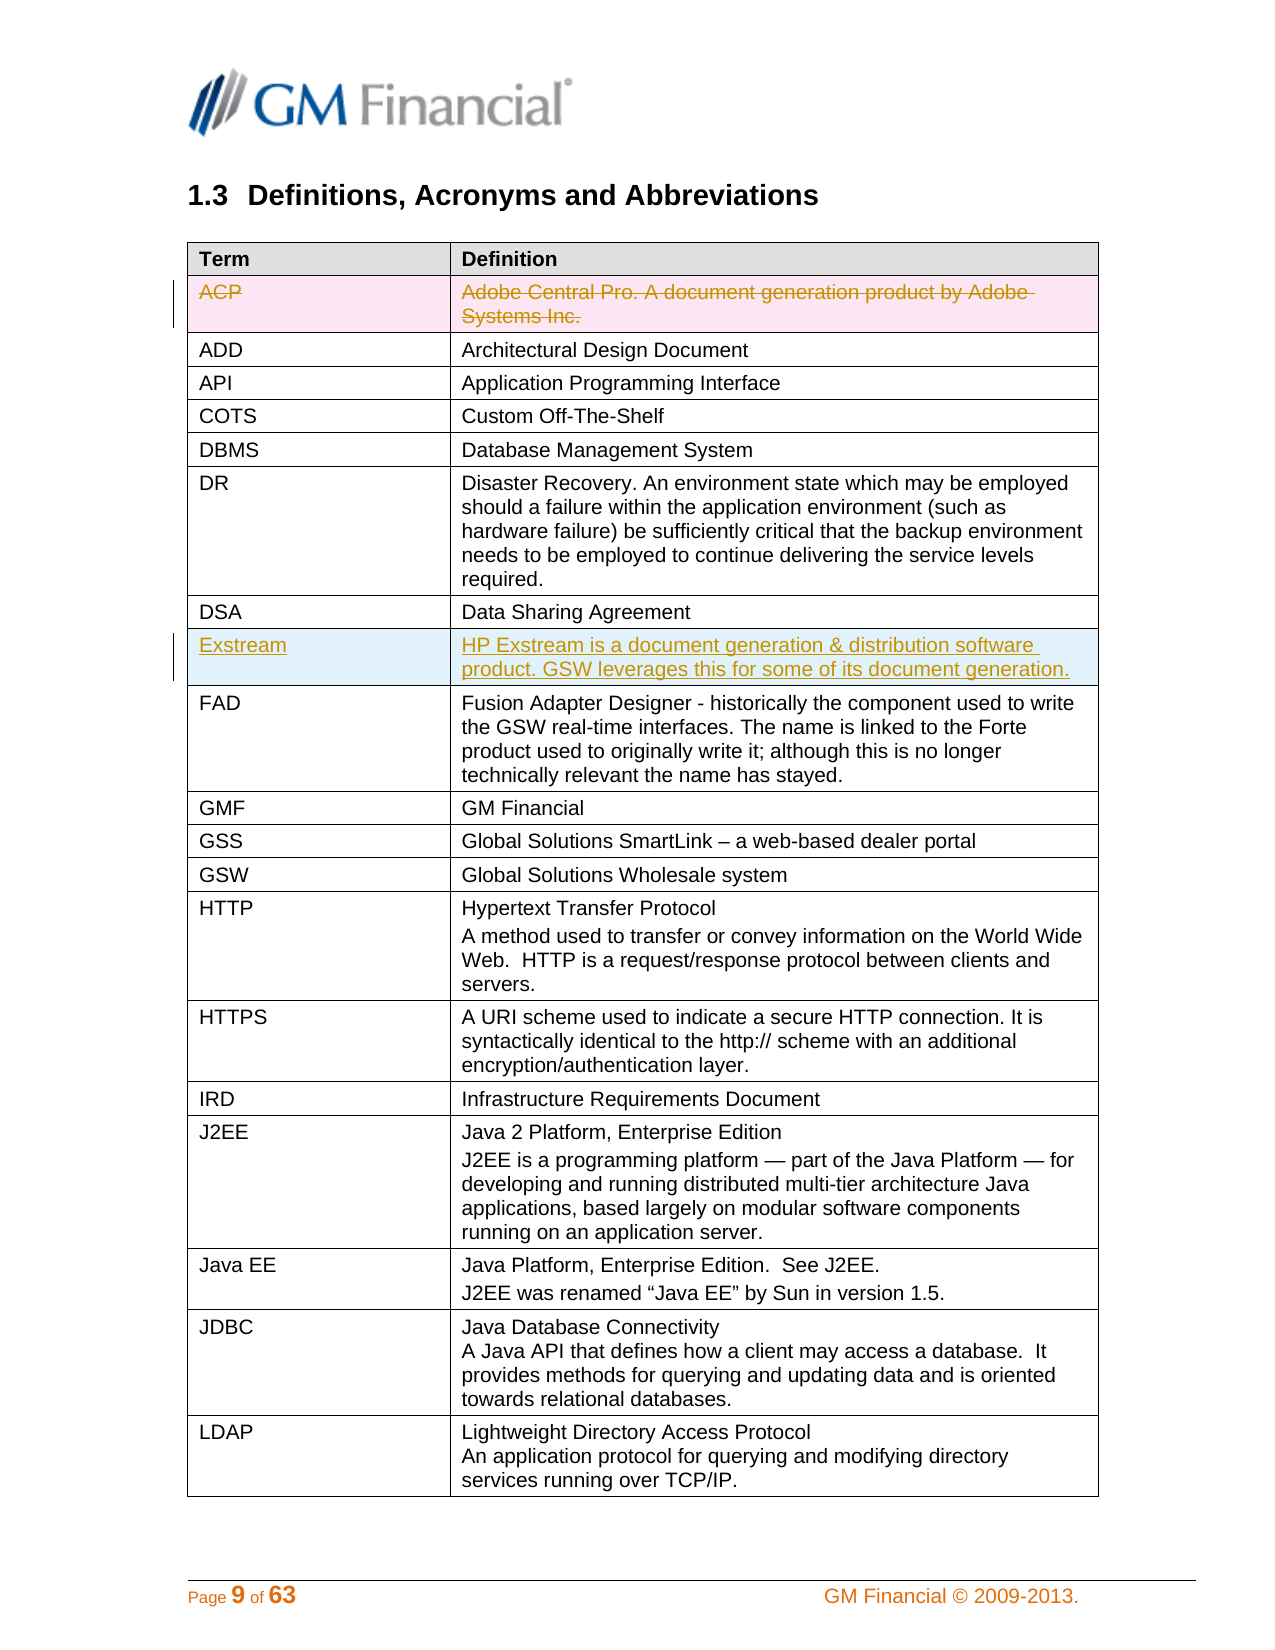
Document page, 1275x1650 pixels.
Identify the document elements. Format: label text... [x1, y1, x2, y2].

table_header Term [188, 243, 450, 275]
table_cell DR [188, 467, 450, 595]
table_cell GSW [188, 858, 450, 891]
table_cell API [188, 367, 450, 399]
table_cell HTTPS [188, 1001, 450, 1081]
table_cell DSA [188, 596, 450, 628]
table_cell Fusion Adapter Designer - historically the component used to write the GSW real-time interfaces. The name is linked to the Forte product used to originally write it; although this is no longer technically relevant the name has stayed. [451, 686, 1098, 791]
table_header Definition [451, 243, 1098, 275]
table_cell LDAP [188, 1416, 450, 1496]
picture [187, 56, 574, 153]
table_cell Architectural Design Document [451, 333, 1098, 366]
table_cell Disaster Recovery. An environment state which may be employed should a failure within the application environment (such as hardware failure) be sufficiently critical that the backup environment needs to be employed to continue delivering the service levels required. [451, 467, 1098, 595]
table_cell Infrastructure Requirements Document [451, 1082, 1098, 1114]
table_cell GM Financial [451, 792, 1098, 824]
table_cell Java Platform, Enterprise Edition. See J2EE. J2EE was renamed “Java EE” by Sun in version 1.5. [451, 1249, 1098, 1309]
table_cell J2EE [188, 1116, 450, 1248]
table_cell Application Programming Interface [451, 367, 1098, 399]
table_cell ADD [188, 333, 450, 366]
table_cell HTTP [188, 892, 450, 1000]
subtitle Definitions, Acronyms and Abbreviations [187, 178, 1087, 211]
table_cell JDBC [188, 1310, 450, 1414]
table_cell Database Management System [451, 433, 1098, 466]
table_cell Global Solutions Wholesale system [451, 858, 1098, 891]
table_cell Custom Off-The-Shelf [451, 400, 1098, 432]
table_cell COTS [188, 400, 450, 432]
table_cell IRD [188, 1082, 450, 1114]
table_cell Java 2 Platform, Enterprise Edition J2EE is a programming platform — part of the Java Platform — for developing and running distributed multi-tier architecture Java applications, based largely on modular software components running on an application server. [451, 1116, 1098, 1248]
table_cell Lightweight Directory Access Protocol An application protocol for querying and modifying directory services running over TCP/IP. [451, 1416, 1098, 1496]
table_cell Hypertext Transfer Protocol A method used to transfer or convey information on the World Wide Web. HTTP is a request/response protocol between clients and servers. [451, 892, 1098, 1000]
table_cell Data Sharing Agreement [451, 596, 1098, 628]
table_cell FAD [188, 686, 450, 791]
table_cell Java EE [188, 1249, 450, 1309]
table_cell Global Solutions SmartLink – a web-based dealer portal [451, 825, 1098, 857]
table_cell A URI scheme used to indicate a secure HTTP connection. It is syntactically identical to the http:// scheme with an additional encryption/authentication layer. [451, 1001, 1098, 1081]
table_cell GSS [188, 825, 450, 857]
table_cell Java Database Connectivity A Java API that defines how a client may access a database. It provides methods for querying and updating data and is oriented towards relational databases. [451, 1310, 1098, 1414]
table_cell GMF [188, 792, 450, 824]
table_cell DBMS [188, 433, 450, 466]
